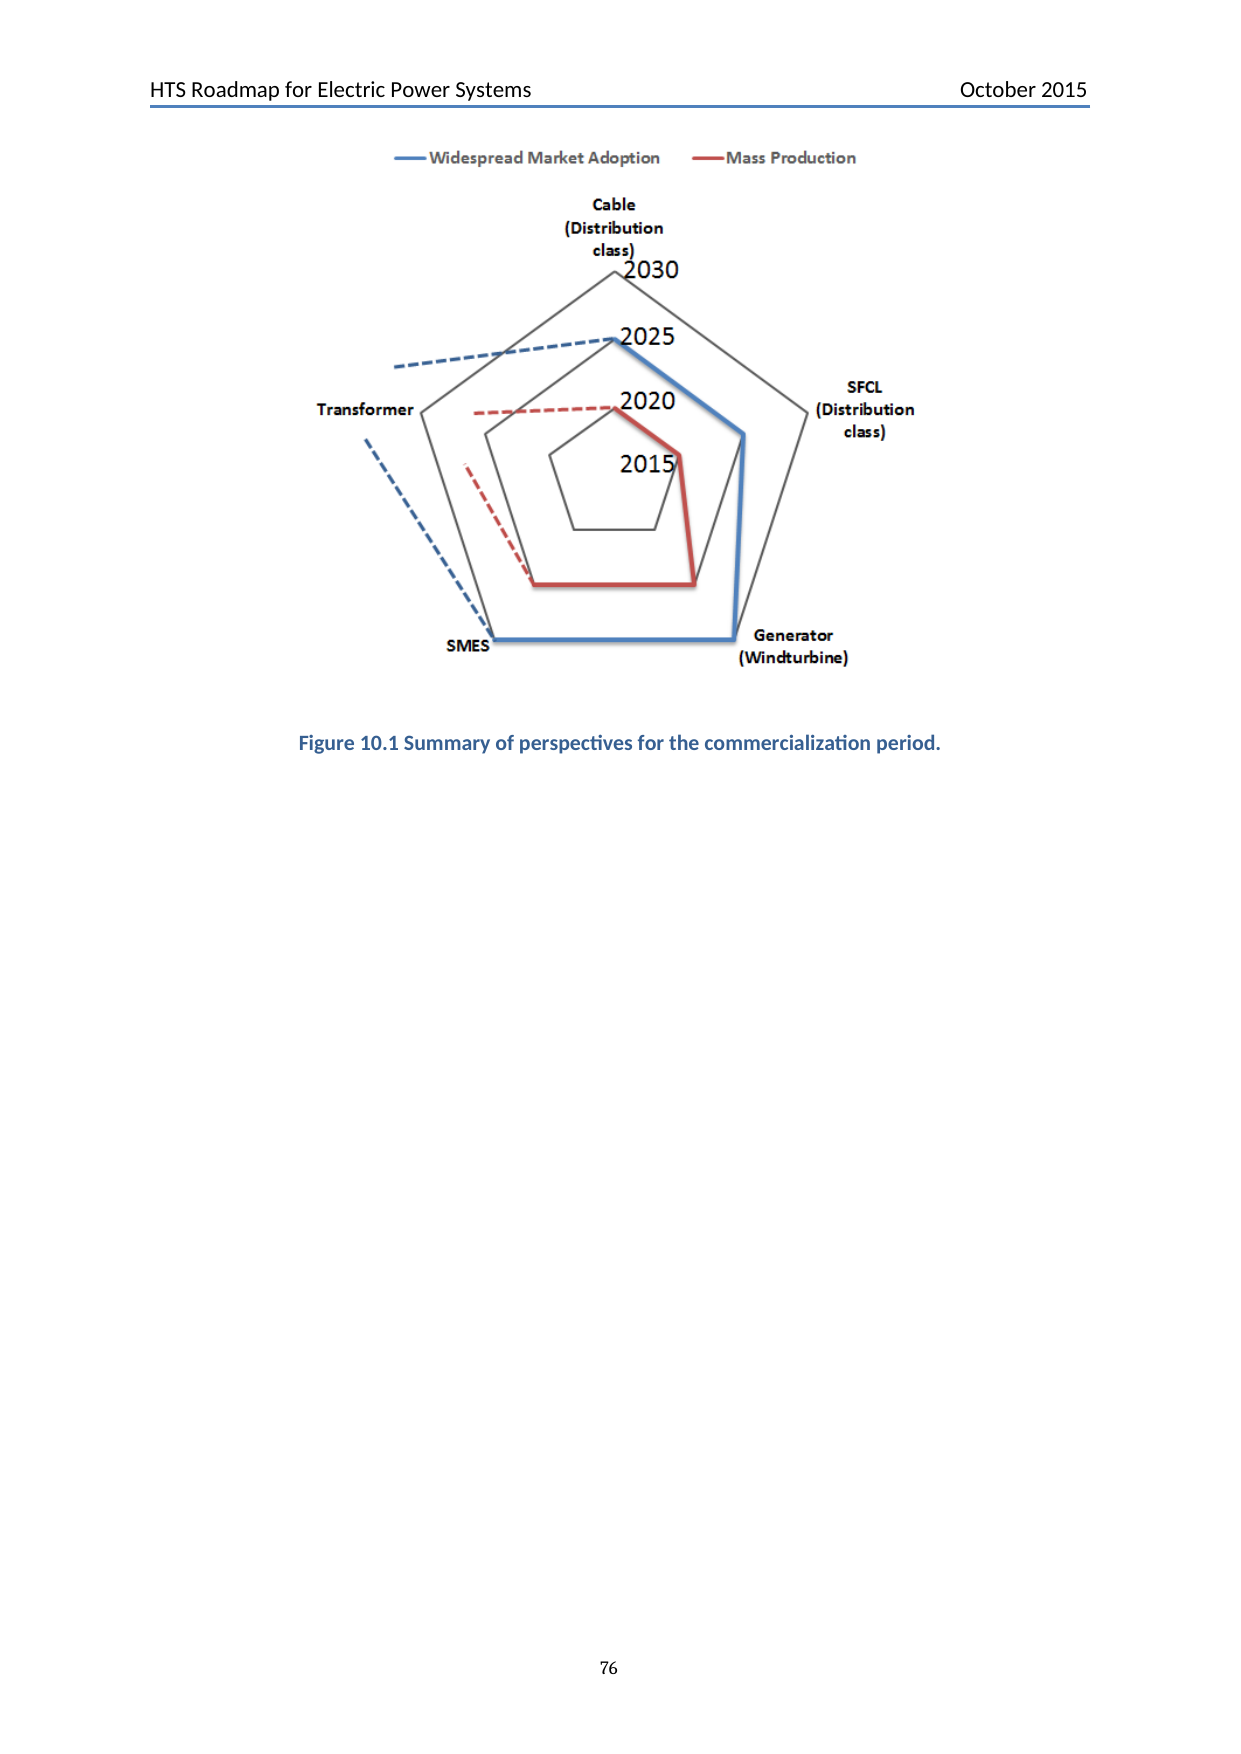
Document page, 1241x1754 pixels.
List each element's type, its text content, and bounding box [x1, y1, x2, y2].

picture [269, 132, 977, 704]
text Figure 10.1 Summary of perspectives for the commercialization period. [150, 729, 1090, 756]
